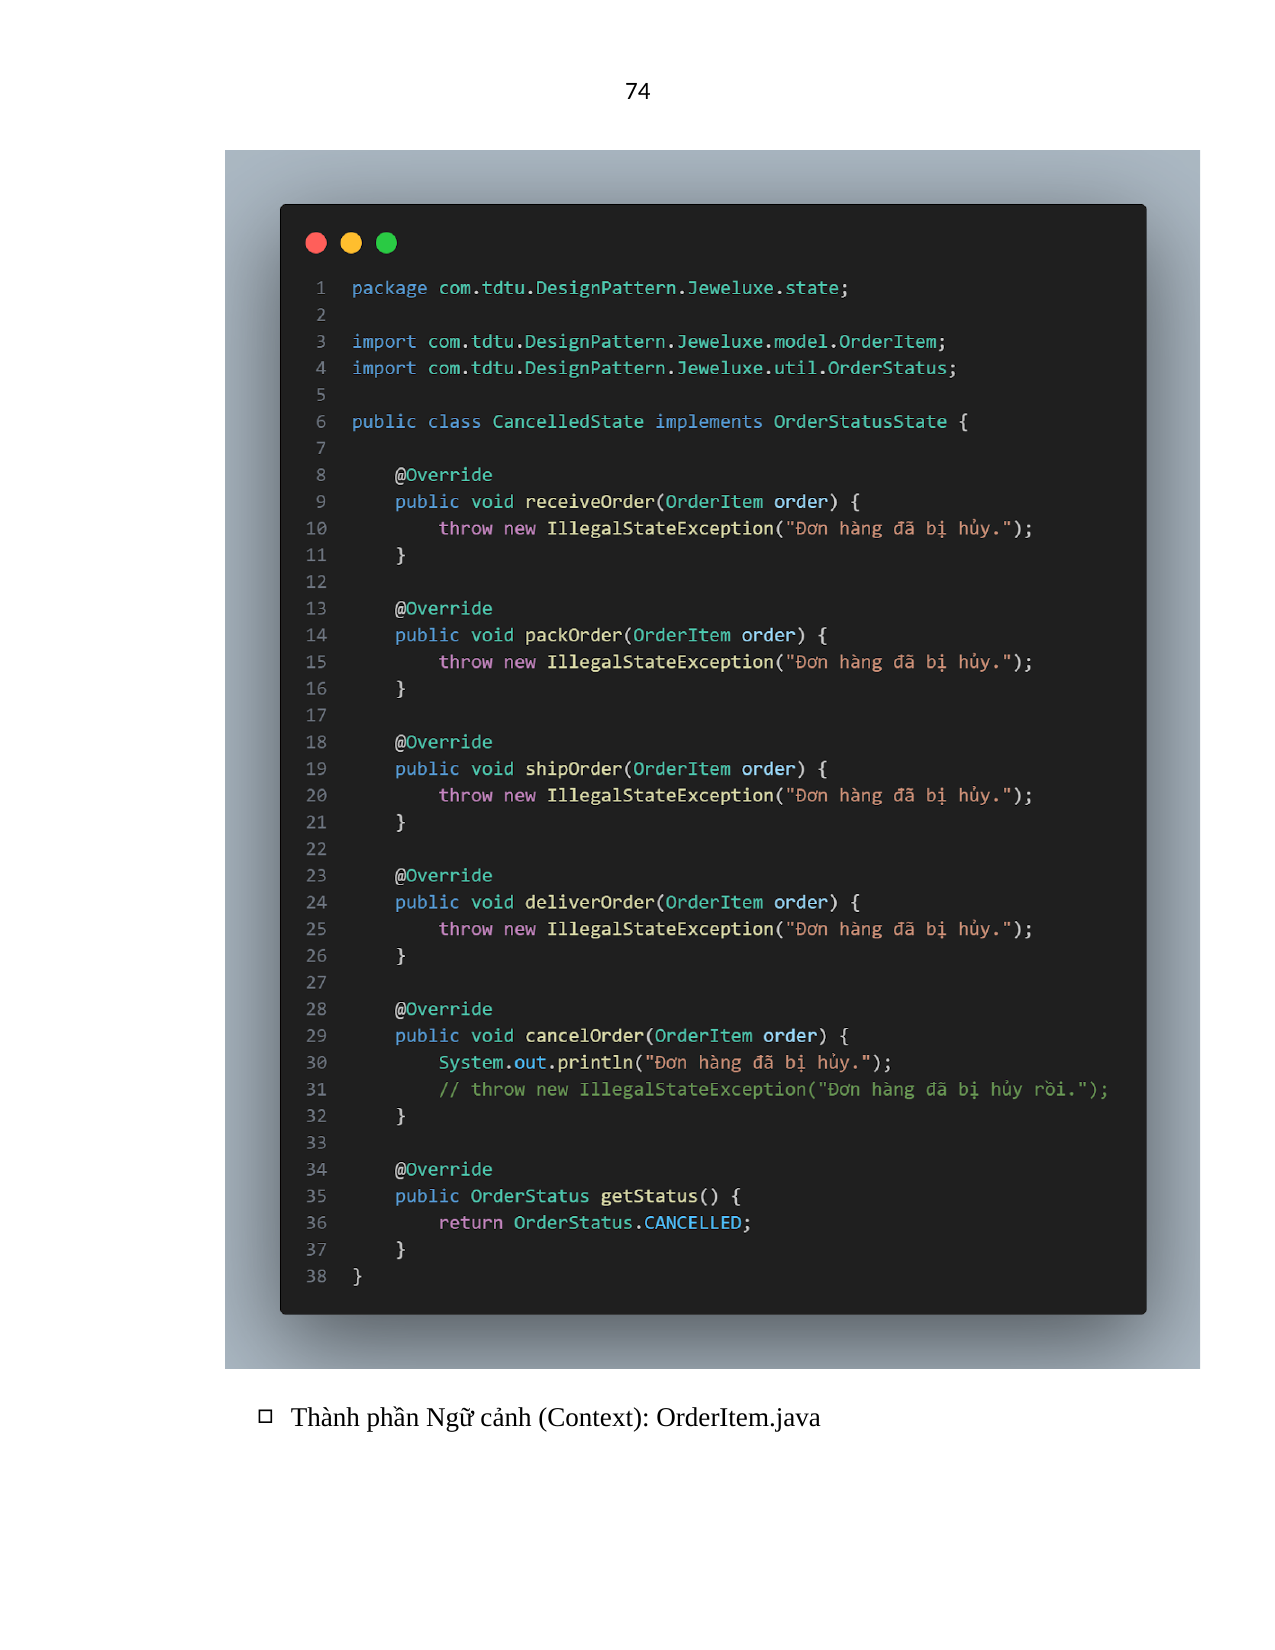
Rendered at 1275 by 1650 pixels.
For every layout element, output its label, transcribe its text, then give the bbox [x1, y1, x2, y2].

picture [225, 150, 1200, 1369]
list Thành phần Ngữ cảnh (Context): OrderItem.java [253, 1401, 1125, 1432]
